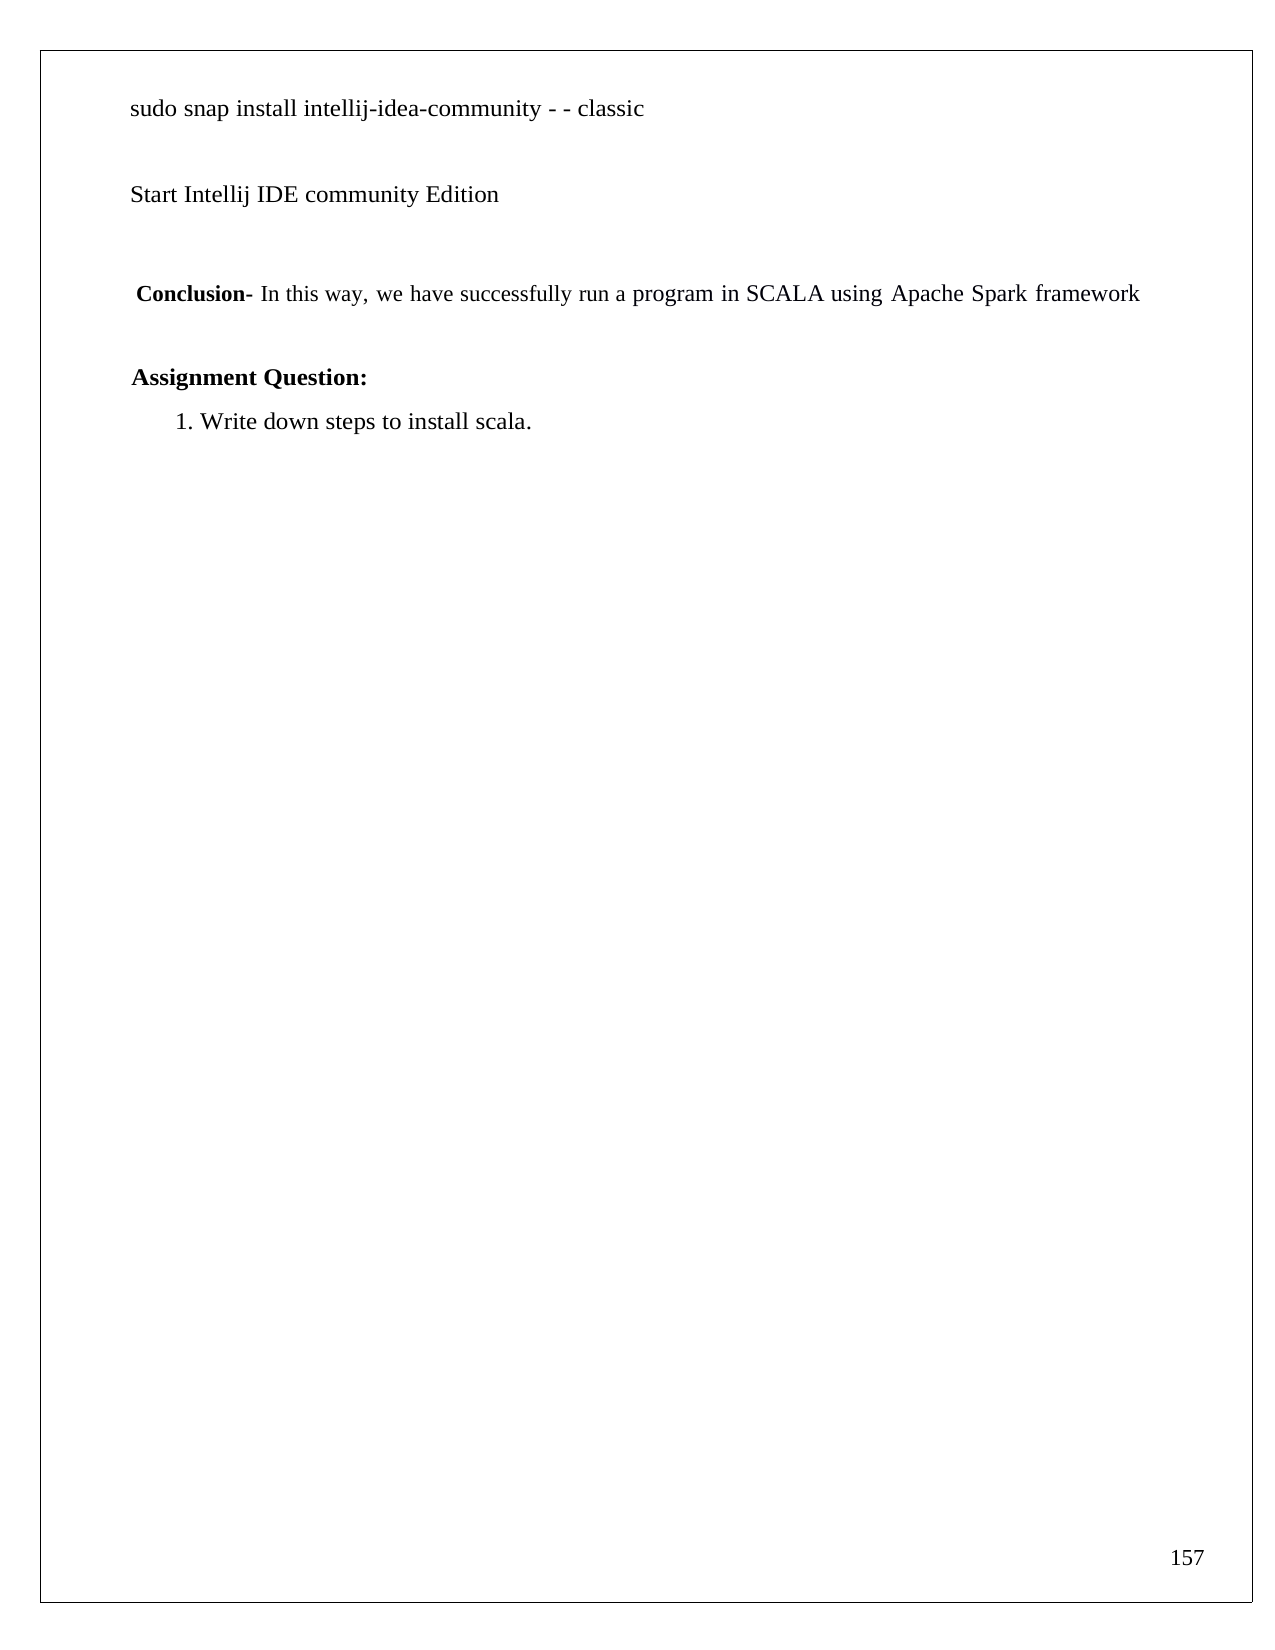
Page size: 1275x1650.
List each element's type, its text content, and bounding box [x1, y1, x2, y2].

text 1. Write down steps to install scala. [175, 407, 1252, 434]
text Start Intellij IDE community Edition [130, 180, 1252, 208]
text Assignment Question: [131, 363, 1252, 391]
text Conclusion- In this way, we have successfully run a program in SCALA using Apache Spark framework [136, 279, 1252, 307]
text sudo snap install intellij-idea-community - - classic [130, 94, 1252, 121]
